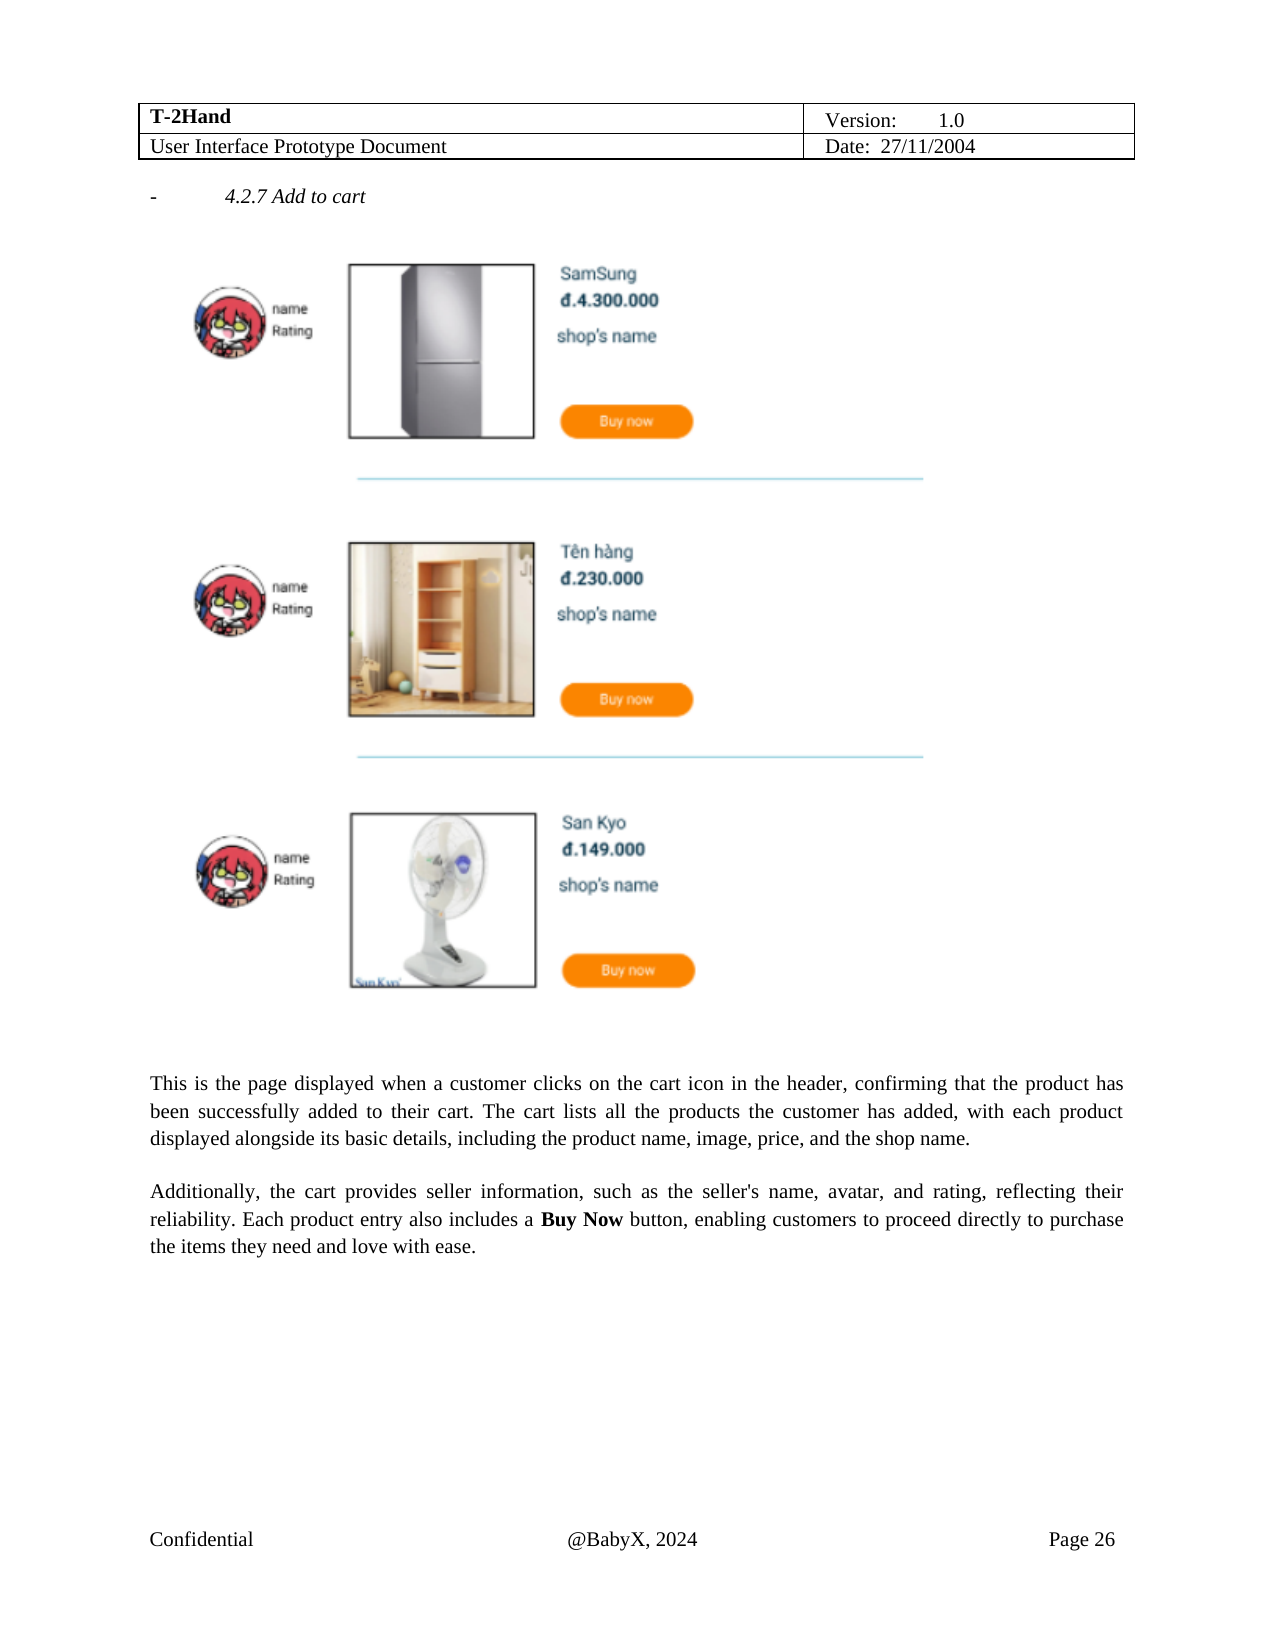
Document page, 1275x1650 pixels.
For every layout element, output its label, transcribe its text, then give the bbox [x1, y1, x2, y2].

text Additionally, the cart provides seller information, such as the seller's name, avatar, and rating, reflecting their reliability. Each product entry also includes a Buy Now button, enabling customers to proceed directly to purchase the items they need and love with ease. [150, 1179, 1125, 1258]
subtitle 4.2.7 Add to cart [150, 184, 1125, 208]
picture [150, 236, 924, 1043]
text This is the page displayed when a customer clicks on the cart icon in the header, confirming that the product has been successfully added to their cart. The cart lists all the products the customer has added, with each product displayed alongside its basic details, including the product name, image, price, and the shop name. [150, 1071, 1125, 1150]
